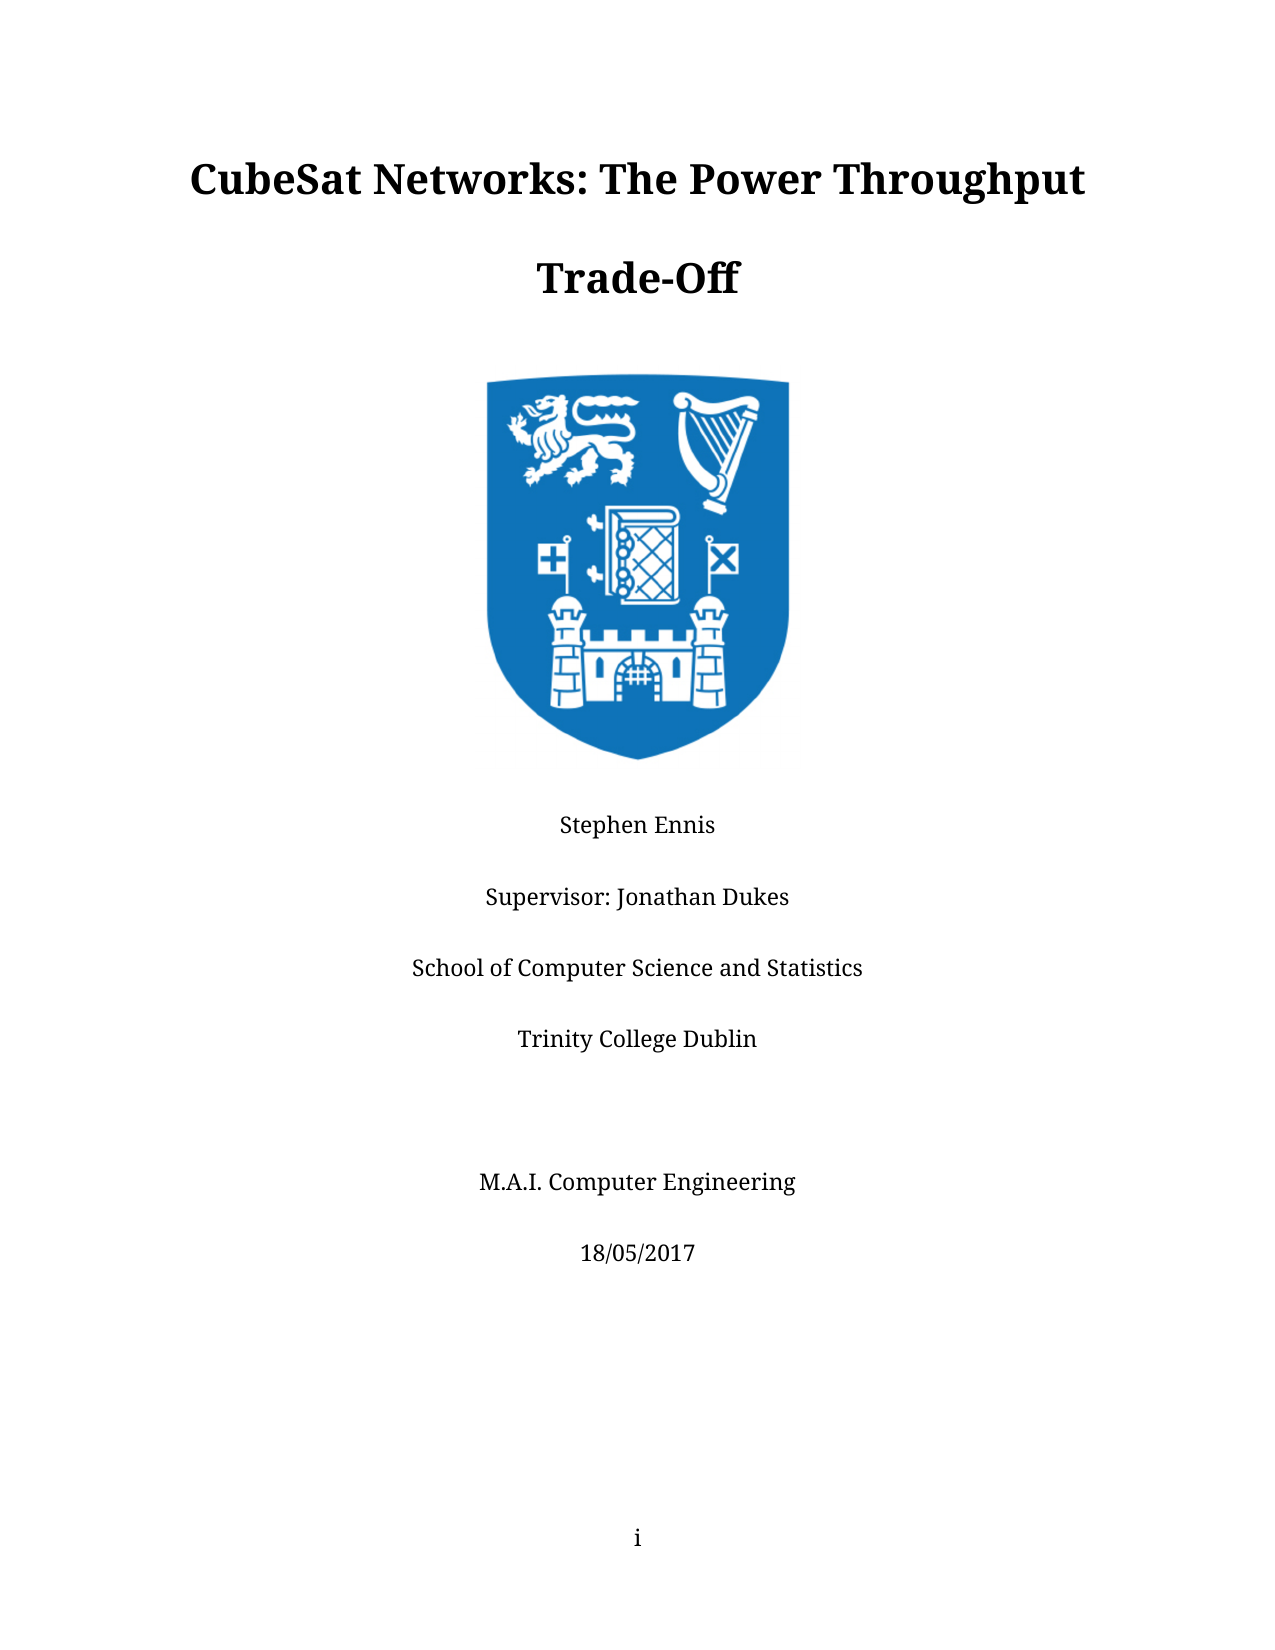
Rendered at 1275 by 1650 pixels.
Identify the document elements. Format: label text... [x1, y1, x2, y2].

text M.A.I. Computer Engineering [187, 1166, 1087, 1197]
text School of Computer Science and Statistics [187, 952, 1087, 983]
text Stephen Ennis [187, 809, 1087, 841]
text Trinity College Dublin [187, 1023, 1087, 1054]
text Supervisor: Jonathan Dukes [187, 881, 1087, 912]
title CubeSat Networks: The Power Throughput Trade-Off [187, 150, 1087, 306]
picture [475, 365, 801, 769]
text 18/05/2017 [187, 1237, 1087, 1269]
